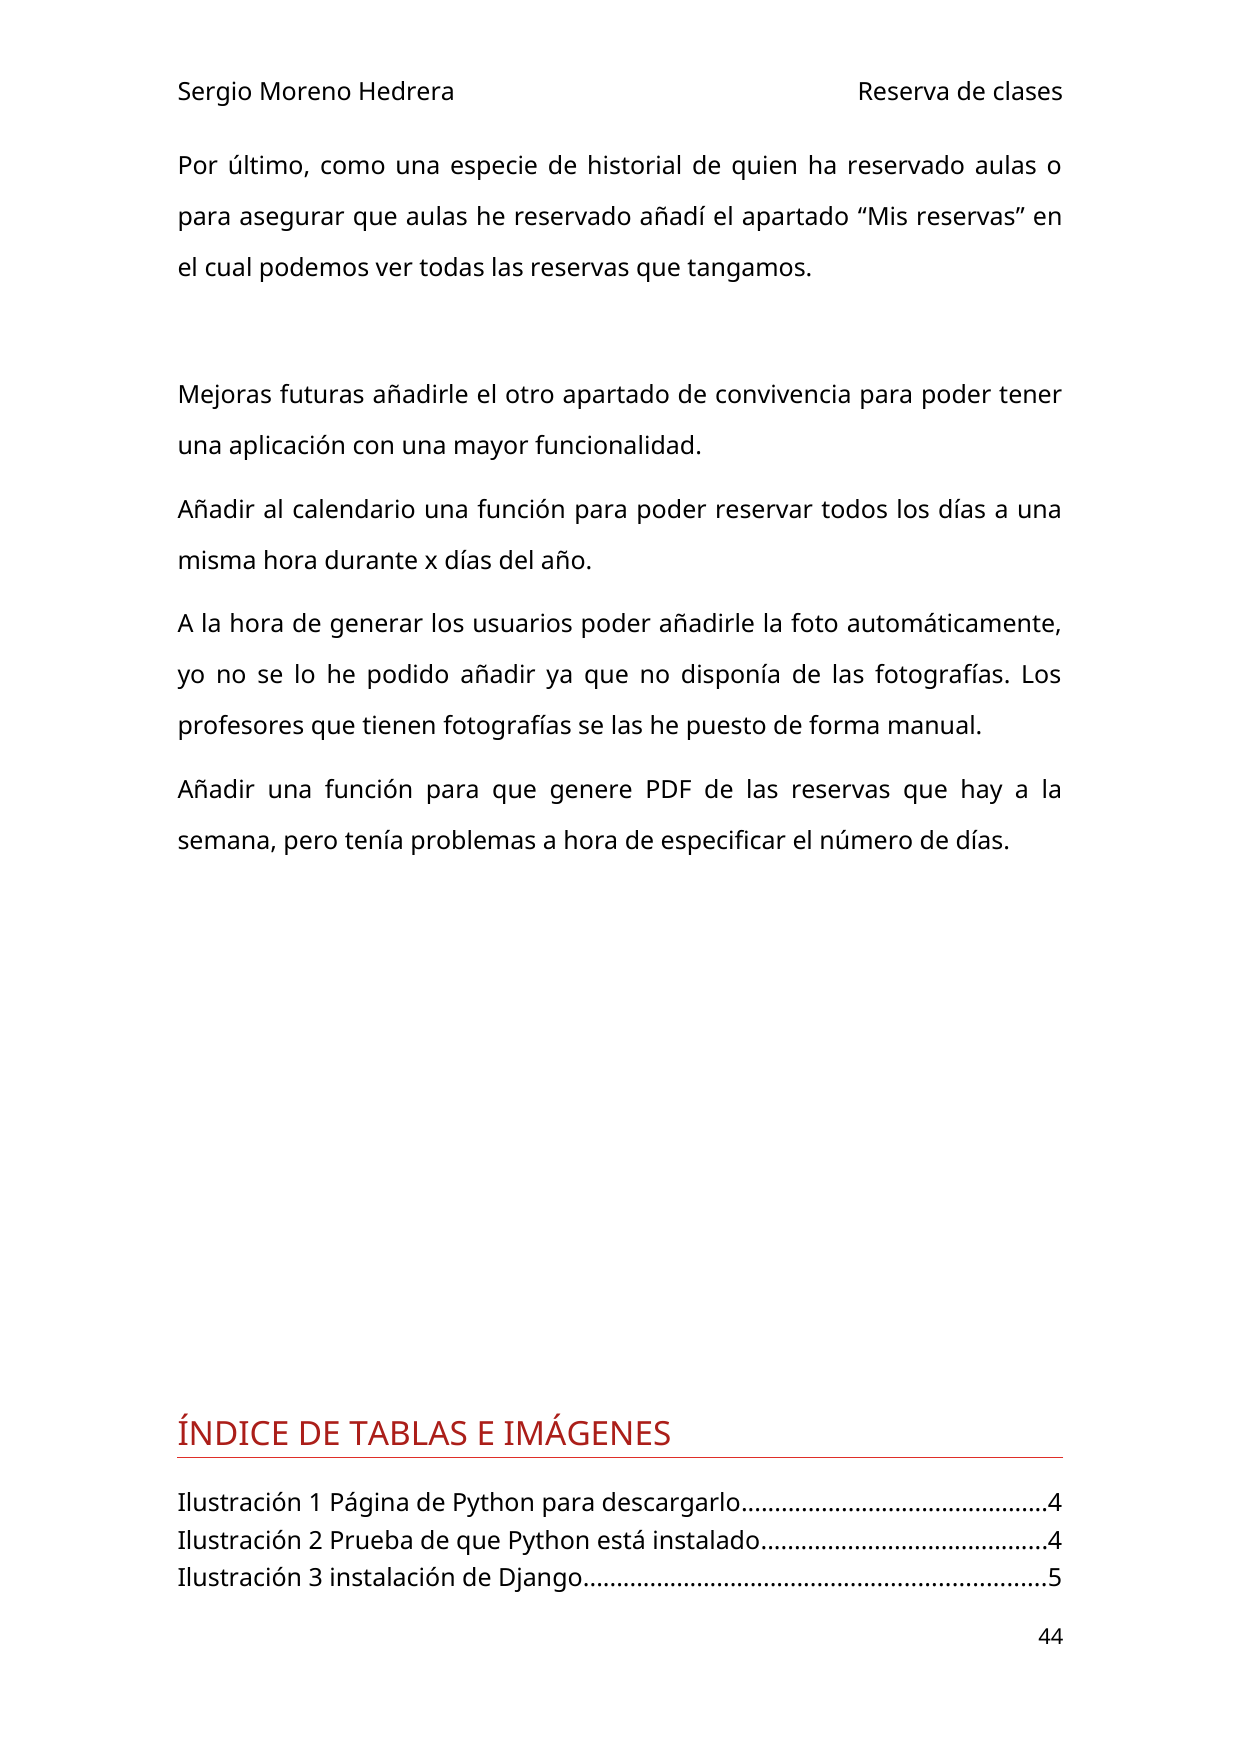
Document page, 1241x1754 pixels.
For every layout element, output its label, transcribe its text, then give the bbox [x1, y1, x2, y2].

text Ilustración 1 Página de Python para descargarlo 4 [177, 1485, 1063, 1519]
text A la hora de generar los usuarios poder añadirle la foto automáticamente, yo no se lo he podido añadir ya que no disponía de las fotografías. Los profesores que tienen fotografías se las he puesto de forma manual. [177, 606, 1063, 742]
text Por último, como una especie de historial de quien ha reservado aulas o para asegurar que aulas he reservado añadí el apartado “Mis reservas” en el cual podemos ver todas las reservas que tangamos. [177, 148, 1063, 284]
text Añadir al calendario una función para poder reservar todos los días a una misma hora durante x días del año. [177, 491, 1063, 576]
subtitle ÍNDICE DE TABLAS E IMÁGENES [177, 1410, 1063, 1457]
text Añadir una función para que genere PDF de las reservas que hay a la semana, pero tenía problemas a hora de especificar el número de días. [177, 772, 1063, 857]
text Mejoras futuras añadirle el otro apartado de convivencia para poder tener una aplicación con una mayor funcionalidad. [177, 377, 1063, 462]
text Ilustración 3 instalación de Django 5 [177, 1560, 1063, 1594]
text Ilustración 2 Prueba de que Python está instalado 4 [177, 1522, 1063, 1557]
